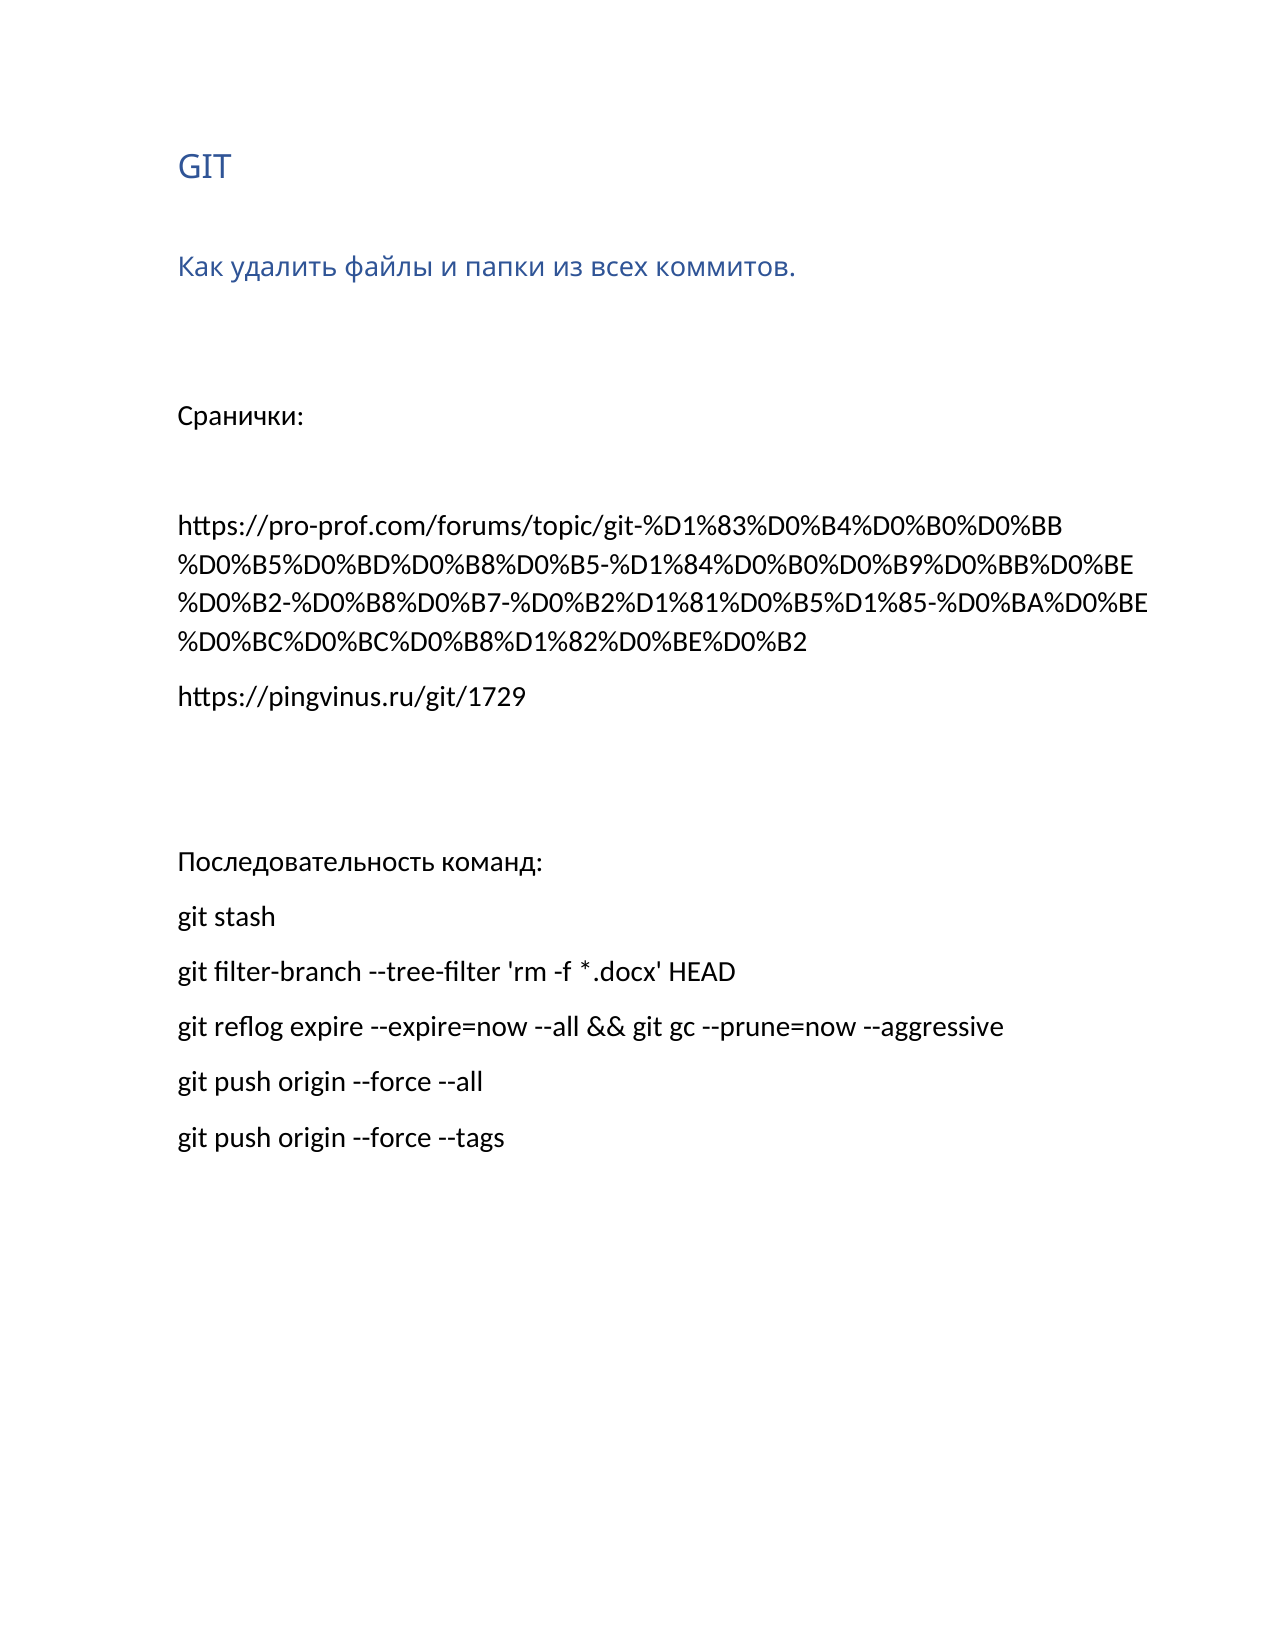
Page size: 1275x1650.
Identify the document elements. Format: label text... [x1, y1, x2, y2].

text git push origin --force --tags [177, 1119, 1186, 1154]
text git filter-branch --tree-filter 'rm -f *.docx' HEAD [177, 953, 1186, 989]
subtitle GIT [177, 143, 1186, 188]
text git push origin --force --all [177, 1063, 1186, 1099]
text Последовательность команд: [177, 843, 1186, 879]
subtitle Как удалить файлы и папки из всех коммитов. [177, 247, 1186, 284]
text git stash [177, 898, 1186, 934]
text https://pingvinus.ru/git/1729 [177, 678, 1186, 713]
text Сранички: [177, 397, 1186, 433]
text git reflog expire --expire=now --all && git gc --prune=now --aggressive [177, 1008, 1186, 1044]
text https://pro-prof.com/forums/topic/git-%D1%83%D0%B4%D0%B0%D0%BB%D0%B5%D0%BD%D0%B8%D0%B5-%D1%84%D0%B0%D0%B9%D0%BB%D0%BE%D0%B2-%D0%B8%D0%B7-%D0%B2%D1%81%D0%B5%D1%85-%D0%BA%D0%BE%D0%BC%D0%BC%D0%B8%D1%82%D0%BE%D0%B2 [177, 507, 1186, 658]
